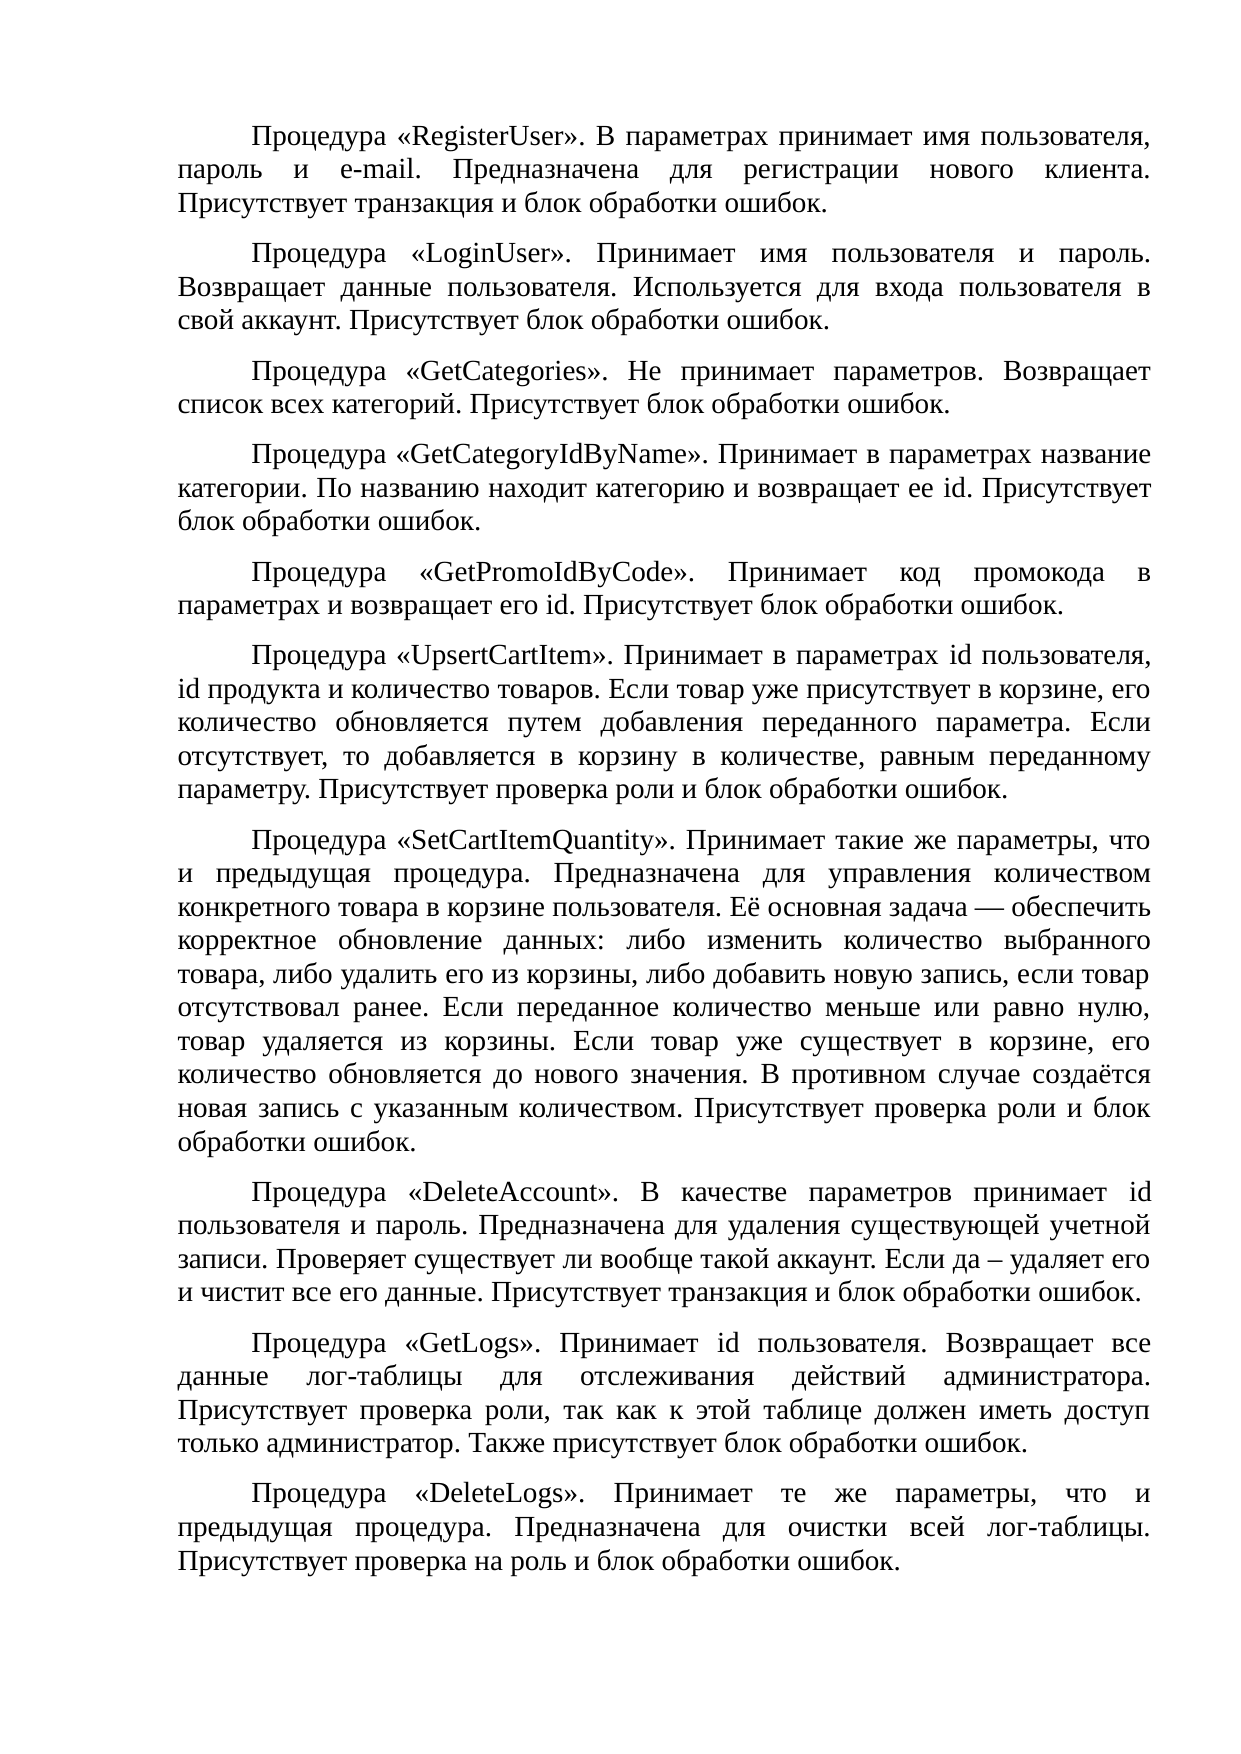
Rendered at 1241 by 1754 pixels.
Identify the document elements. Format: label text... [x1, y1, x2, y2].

text Процедура «SetCartItemQuantity». Принимает такие же параметры, что и предыдущая процедура. Предназначена для управления количеством конкретного товара в корзине пользователя. Её основная задача — обеспечить корректное обновление данных: либо изменить количество выбранного товара, либо удалить его из корзины, либо добавить новую запись, если товар отсутствовал ранее. Если переданное количество меньше или равно нулю, товар удаляется из корзины. Если товар уже существует в корзине, его количество обновляется до нового значения. В противном случае создаётся новая запись с указанным количеством. Присутствует проверка роли и блок обработки ошибок. [177, 822, 1152, 1157]
text Процедура «GetLogs». Принимает id пользователя. Возвращает все данные лог-таблицы для отслеживания действий администратора. Присутствует проверка роли, так как к этой таблице должен иметь доступ только администратор. Также присутствует блок обработки ошибок. [177, 1325, 1152, 1459]
text Процедура «DeleteLogs». Принимает те же параметры, что и предыдущая процедура. Предназначена для очистки всей лог-таблицы. Присутствует проверка на роль и блок обработки ошибок. [177, 1476, 1152, 1576]
text Процедура «GetCategoryIdByName». Принимает в параметрах название категории. По названию находит категорию и возвращает ее id. Присутствует блок обработки ошибок. [177, 436, 1152, 537]
text Процедура «GetCategories». Не принимает параметров. Возвращает список всех категорий. Присутствует блок обработки ошибок. [177, 353, 1152, 420]
text Процедура «GetPromoIdByCode». Принимает код промокода в параметрах и возвращает его id. Присутствует блок обработки ошибок. [177, 554, 1152, 621]
text Процедура «DeleteAccount». В качестве параметров принимает id пользователя и пароль. Предназначена для удаления существующей учетной записи. Проверяет существует ли вообще такой аккаунт. Если да – удаляет его и чистит все его данные. Присутствует транзакция и блок обработки ошибок. [177, 1174, 1152, 1308]
text Процедура «UpsertCartItem». Принимает в параметрах id пользователя, id продукта и количество товаров. Если товар уже присутствует в корзине, его количество обновляется путем добавления переданного параметра. Если отсутствует, то добавляется в корзину в количестве, равным переданному параметру. Присутствует проверка роли и блок обработки ошибок. [177, 637, 1152, 805]
text Процедура «LoginUser». Принимает имя пользователя и пароль. Возвращает данные пользователя. Используется для входа пользователя в свой аккаунт. Присутствует блок обработки ошибок. [177, 235, 1152, 336]
text Процедура «RegisterUser». В параметрах принимает имя пользователя, пароль и e-mail. Предназначена для регистрации нового клиента. Присутствует транзакция и блок обработки ошибок. [177, 118, 1152, 219]
